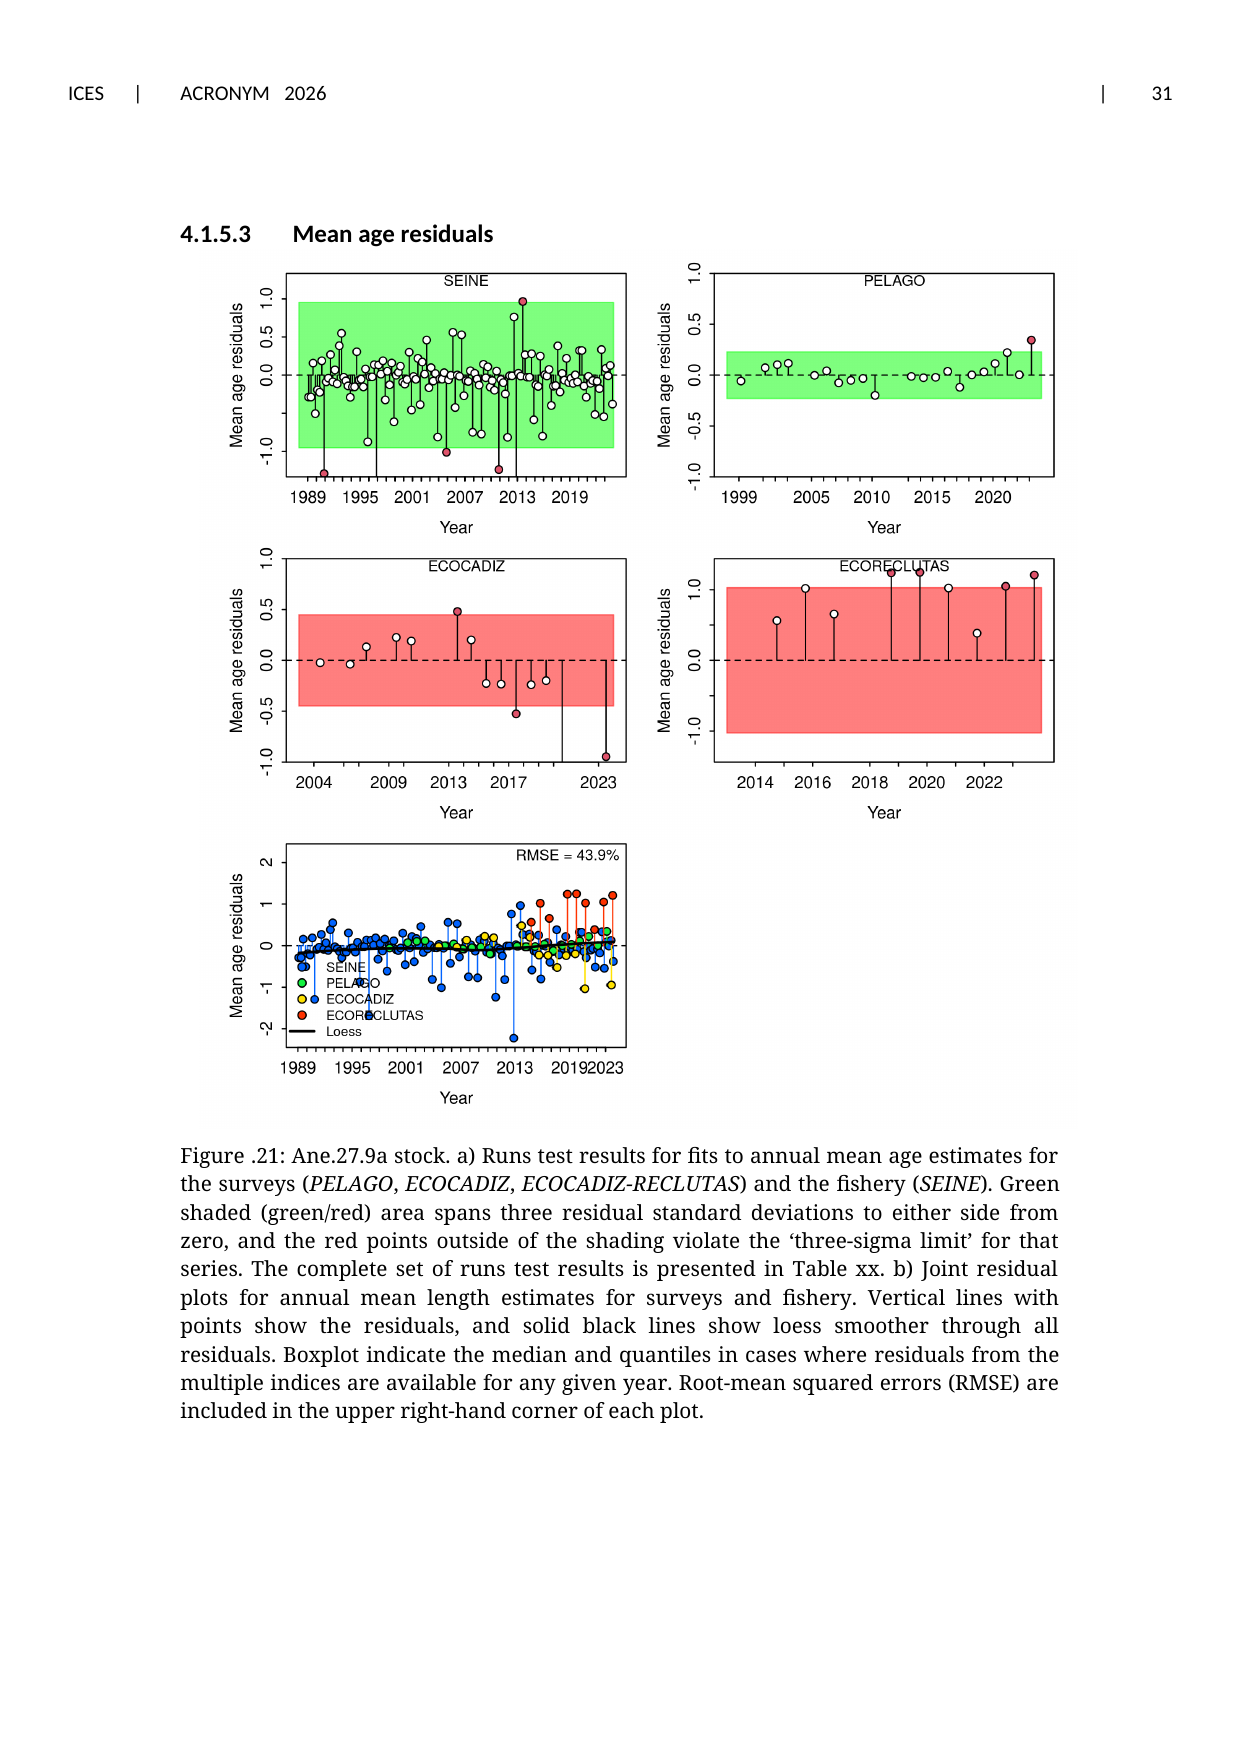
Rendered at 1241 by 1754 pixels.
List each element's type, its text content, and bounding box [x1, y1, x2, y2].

subtitle Mean age residuals [180, 218, 1060, 249]
text Figure .: Ane.27.9a stock. a) Runs test results for fits to annual mean age estimates for the surveys (PELAGO, ECOCADIZ, ECOCADIZ-RECLUTAS) and the fishery (SEINE). Green shaded (green/red) area spans three residual standard deviations to either side from zero, and the red points outside of the shading violate the ‘three-sigma limit’ for that series. The complete set of runs test results is presented in Table xx. b) Joint residual plots for annual mean length estimates for surveys and fishery. Vertical lines with points show the residuals, and solid black lines show loess smoother through all residuals. Boxplot indicate the median and quantiles in cases where residuals from the multiple indices are available for any given year. Root-mean squared errors (RMSE) are included in the upper right-hand corner of each plot. [180, 1141, 1060, 1425]
picture [198, 249, 1079, 1129]
